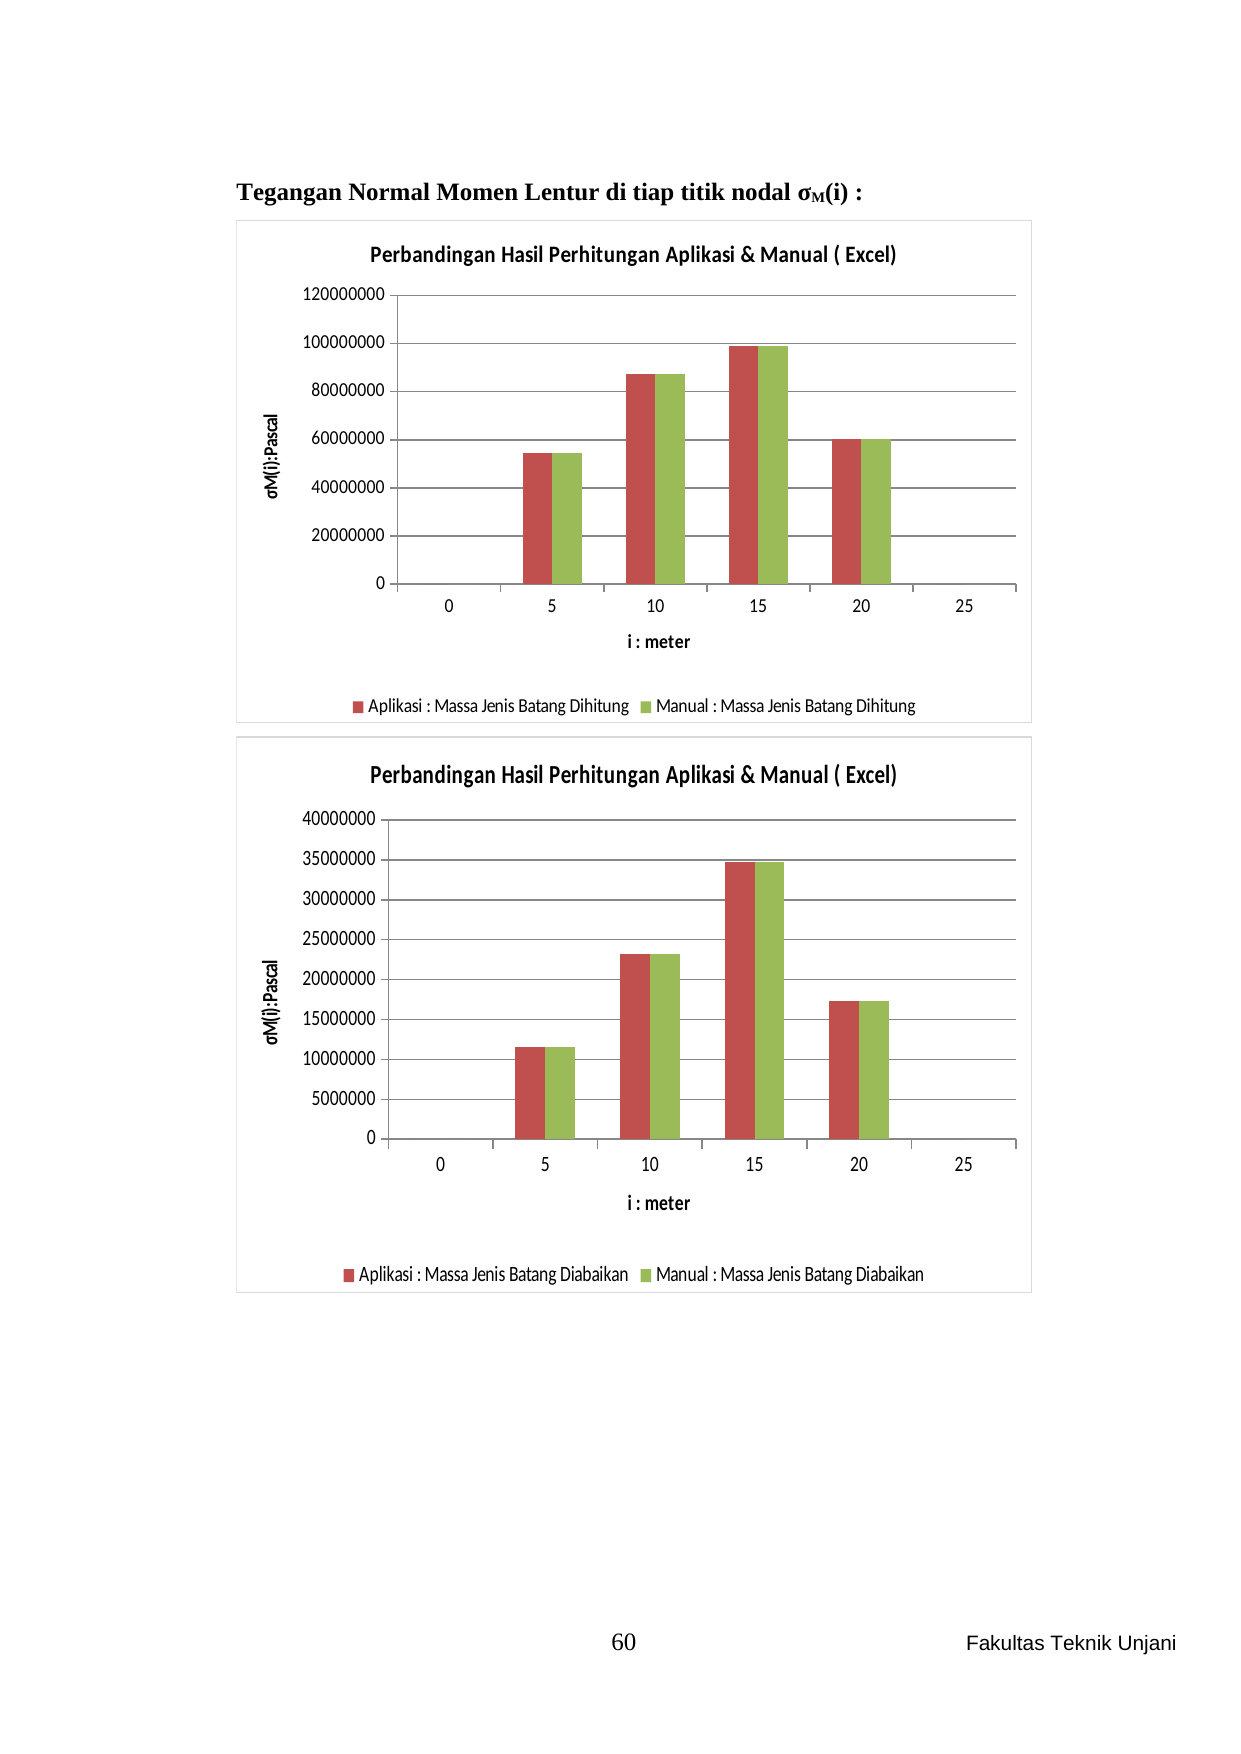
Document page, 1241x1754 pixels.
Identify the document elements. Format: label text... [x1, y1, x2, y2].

text Tegangan Normal Momen Lentur di tiap titik nodal σM(i) : [236, 177, 1063, 206]
